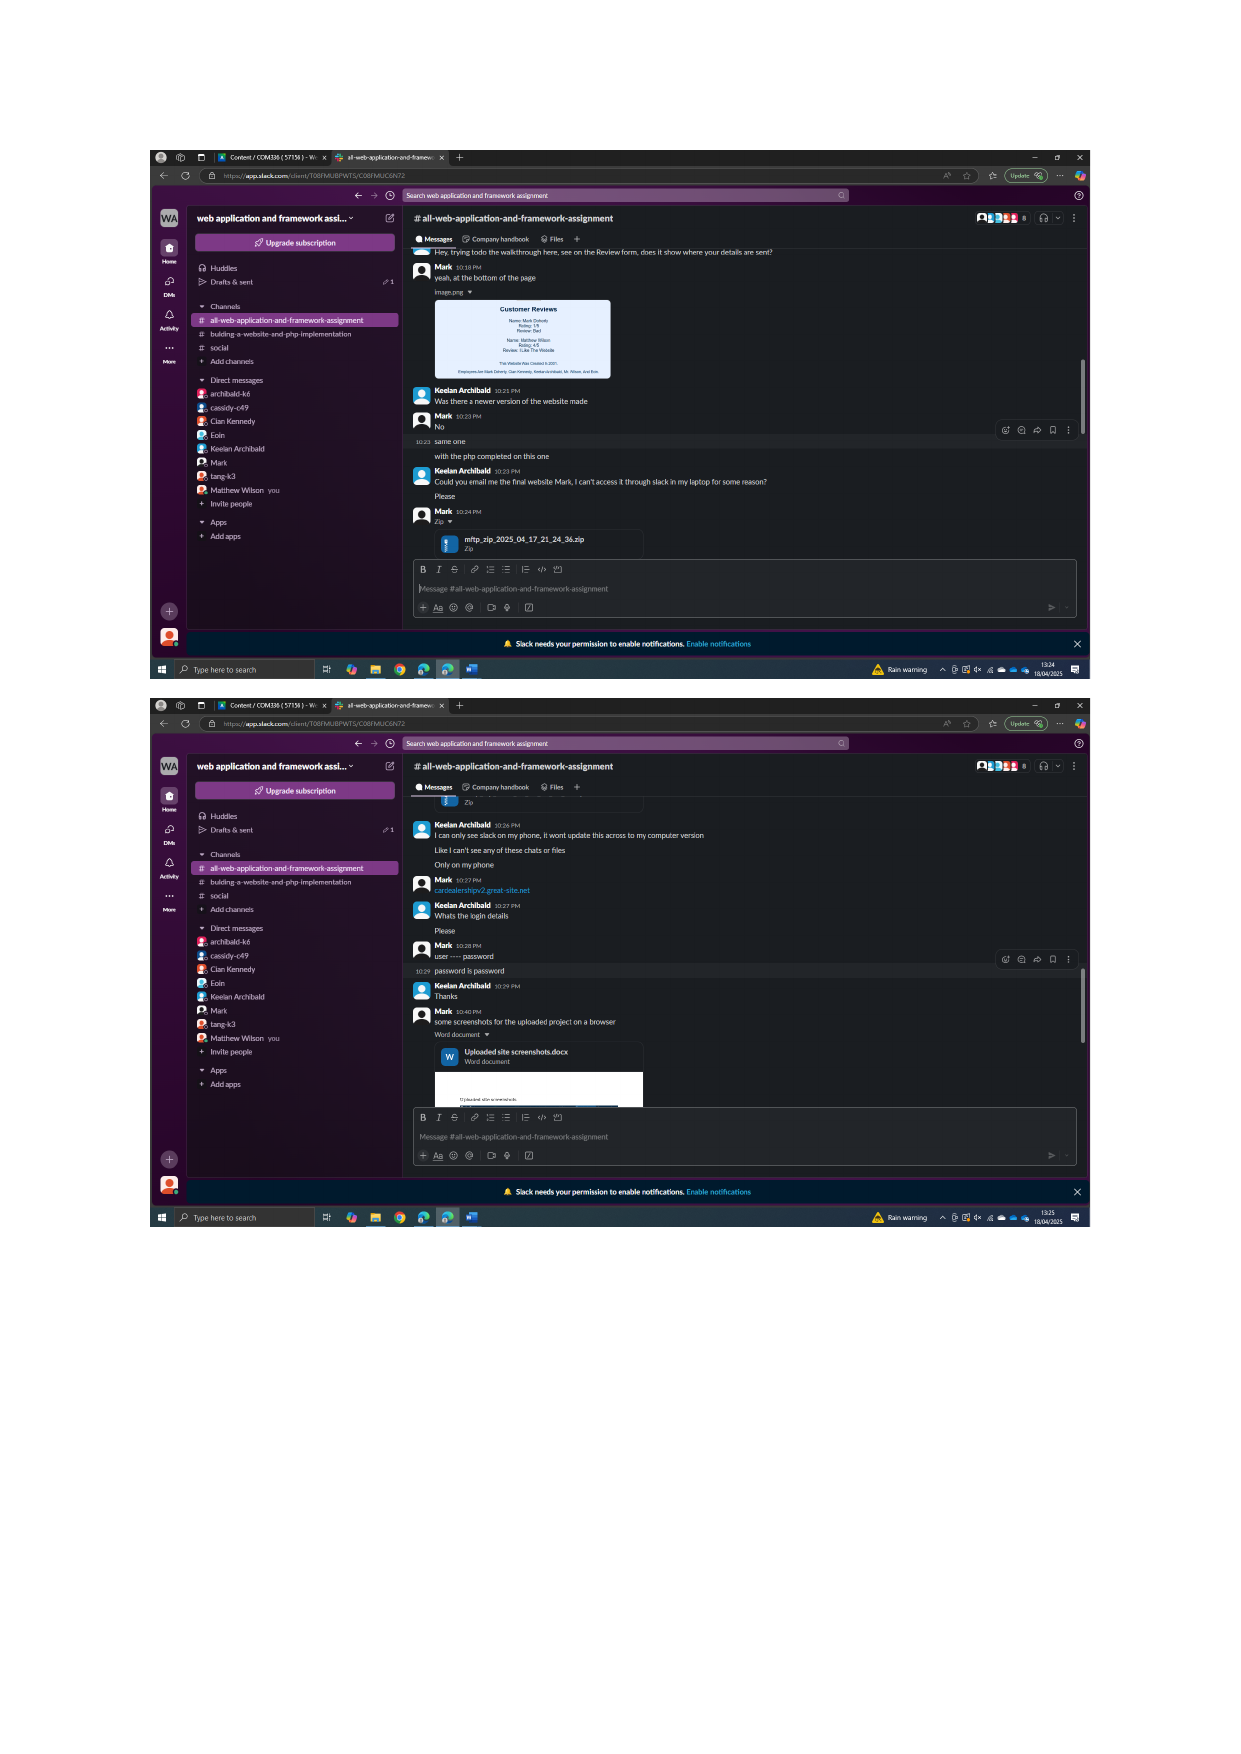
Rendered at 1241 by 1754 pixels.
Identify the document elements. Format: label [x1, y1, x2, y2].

picture [150, 698, 1091, 1227]
picture [150, 150, 1091, 679]
